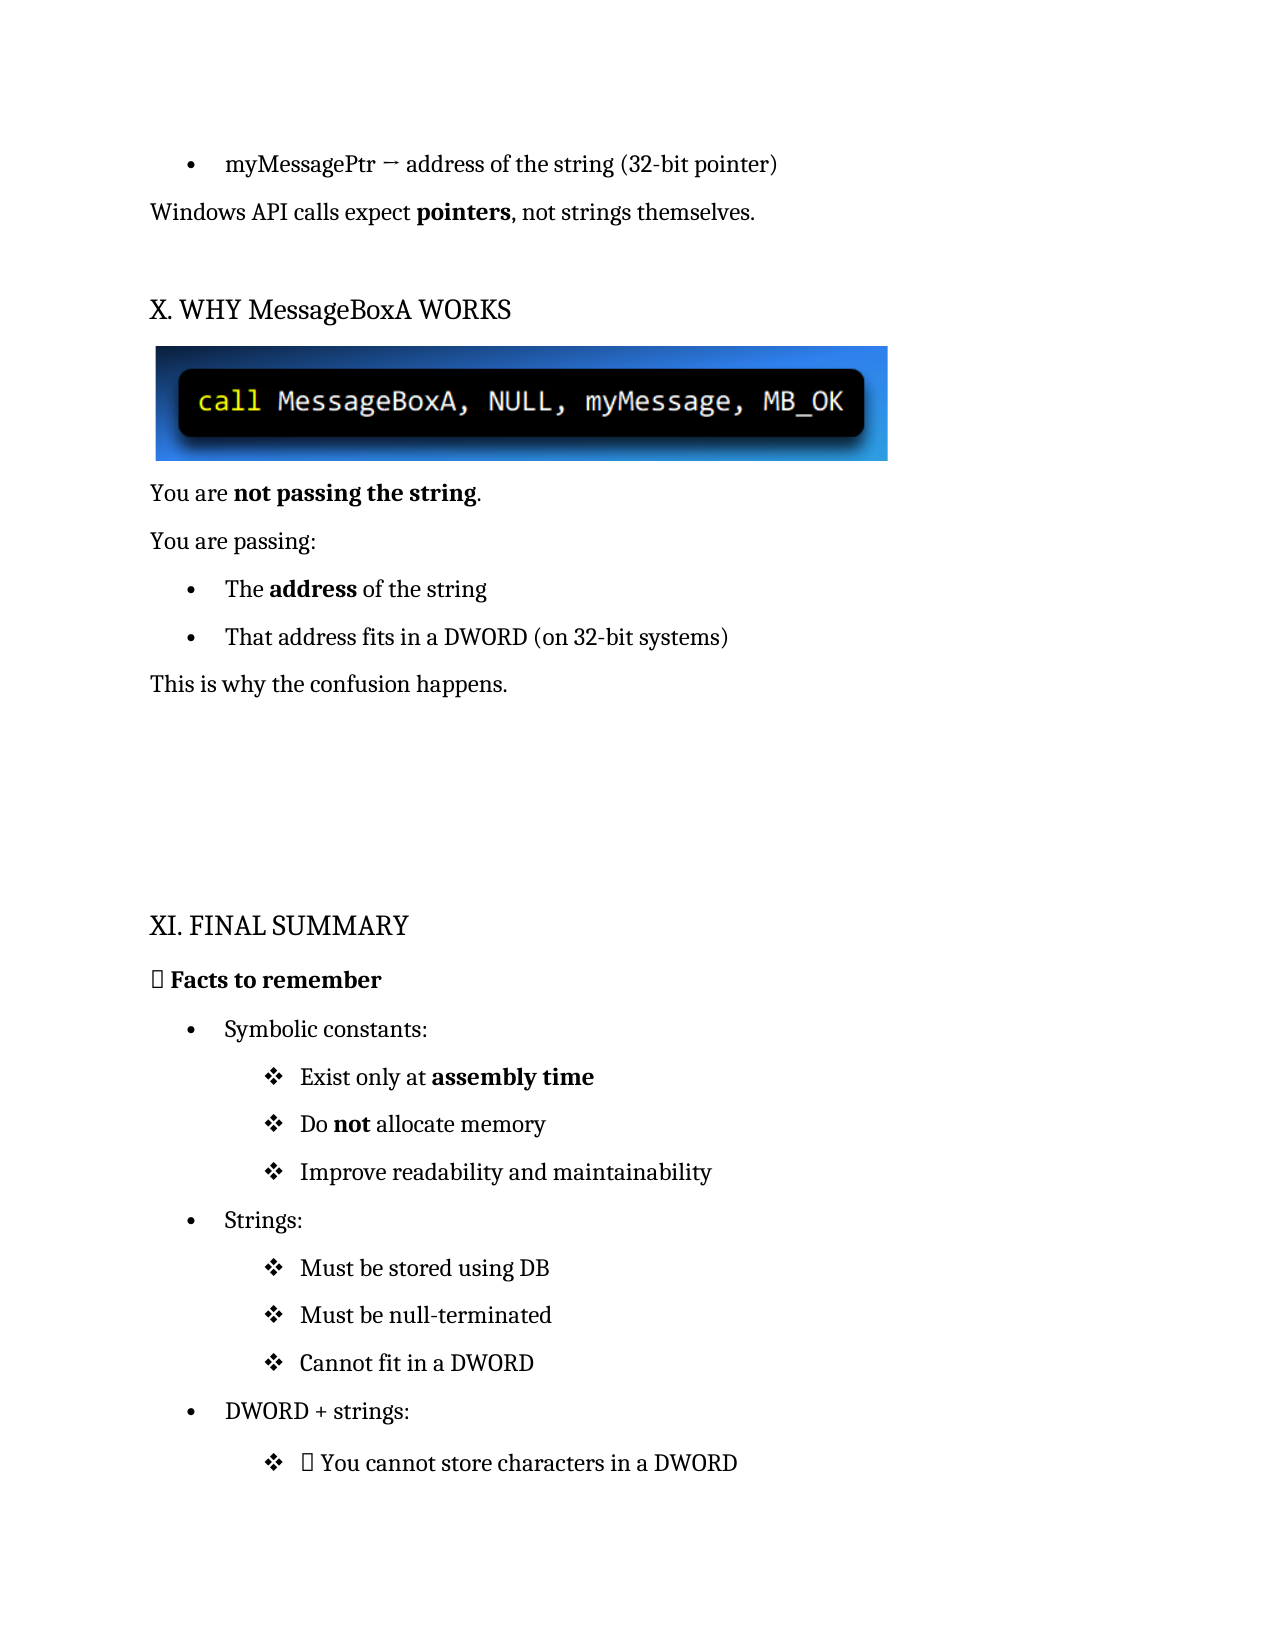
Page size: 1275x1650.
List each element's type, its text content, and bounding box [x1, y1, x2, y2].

list Improve readability and maintainability [262, 1158, 1125, 1187]
list Must be null-terminated [262, 1301, 1125, 1330]
text XI. FINAL SUMMARY [150, 909, 1125, 942]
list Cannot fit in a DWORD [262, 1349, 1125, 1378]
list That address fits in a DWORD (on 32-bit systems) [187, 622, 1125, 651]
text This is why the confusion happens. [150, 670, 1125, 699]
list Symbolic constants: [187, 1015, 1125, 1044]
text You are passing: [150, 527, 1125, 556]
list Do not allocate memory [262, 1110, 1125, 1139]
list ❌ You cannot store characters in a DWORD [262, 1444, 1125, 1478]
list Strings: [187, 1206, 1125, 1234]
list Exist only at assembly time [262, 1063, 1125, 1091]
text Windows API calls expect pointers, not strings themselves. [150, 198, 1125, 226]
text You are not passing the string. [150, 479, 1125, 508]
text ✅ Facts to remember [150, 961, 1125, 996]
list DWORD + strings: [187, 1397, 1125, 1425]
list The address of the string [187, 575, 1125, 603]
list Must be stored using DB [262, 1253, 1125, 1282]
picture [155, 346, 888, 461]
list myMessagePtr → address of the string (32-bit pointer) [187, 150, 1125, 179]
text X. WHY MessageBoxA WORKS [150, 293, 1125, 327]
